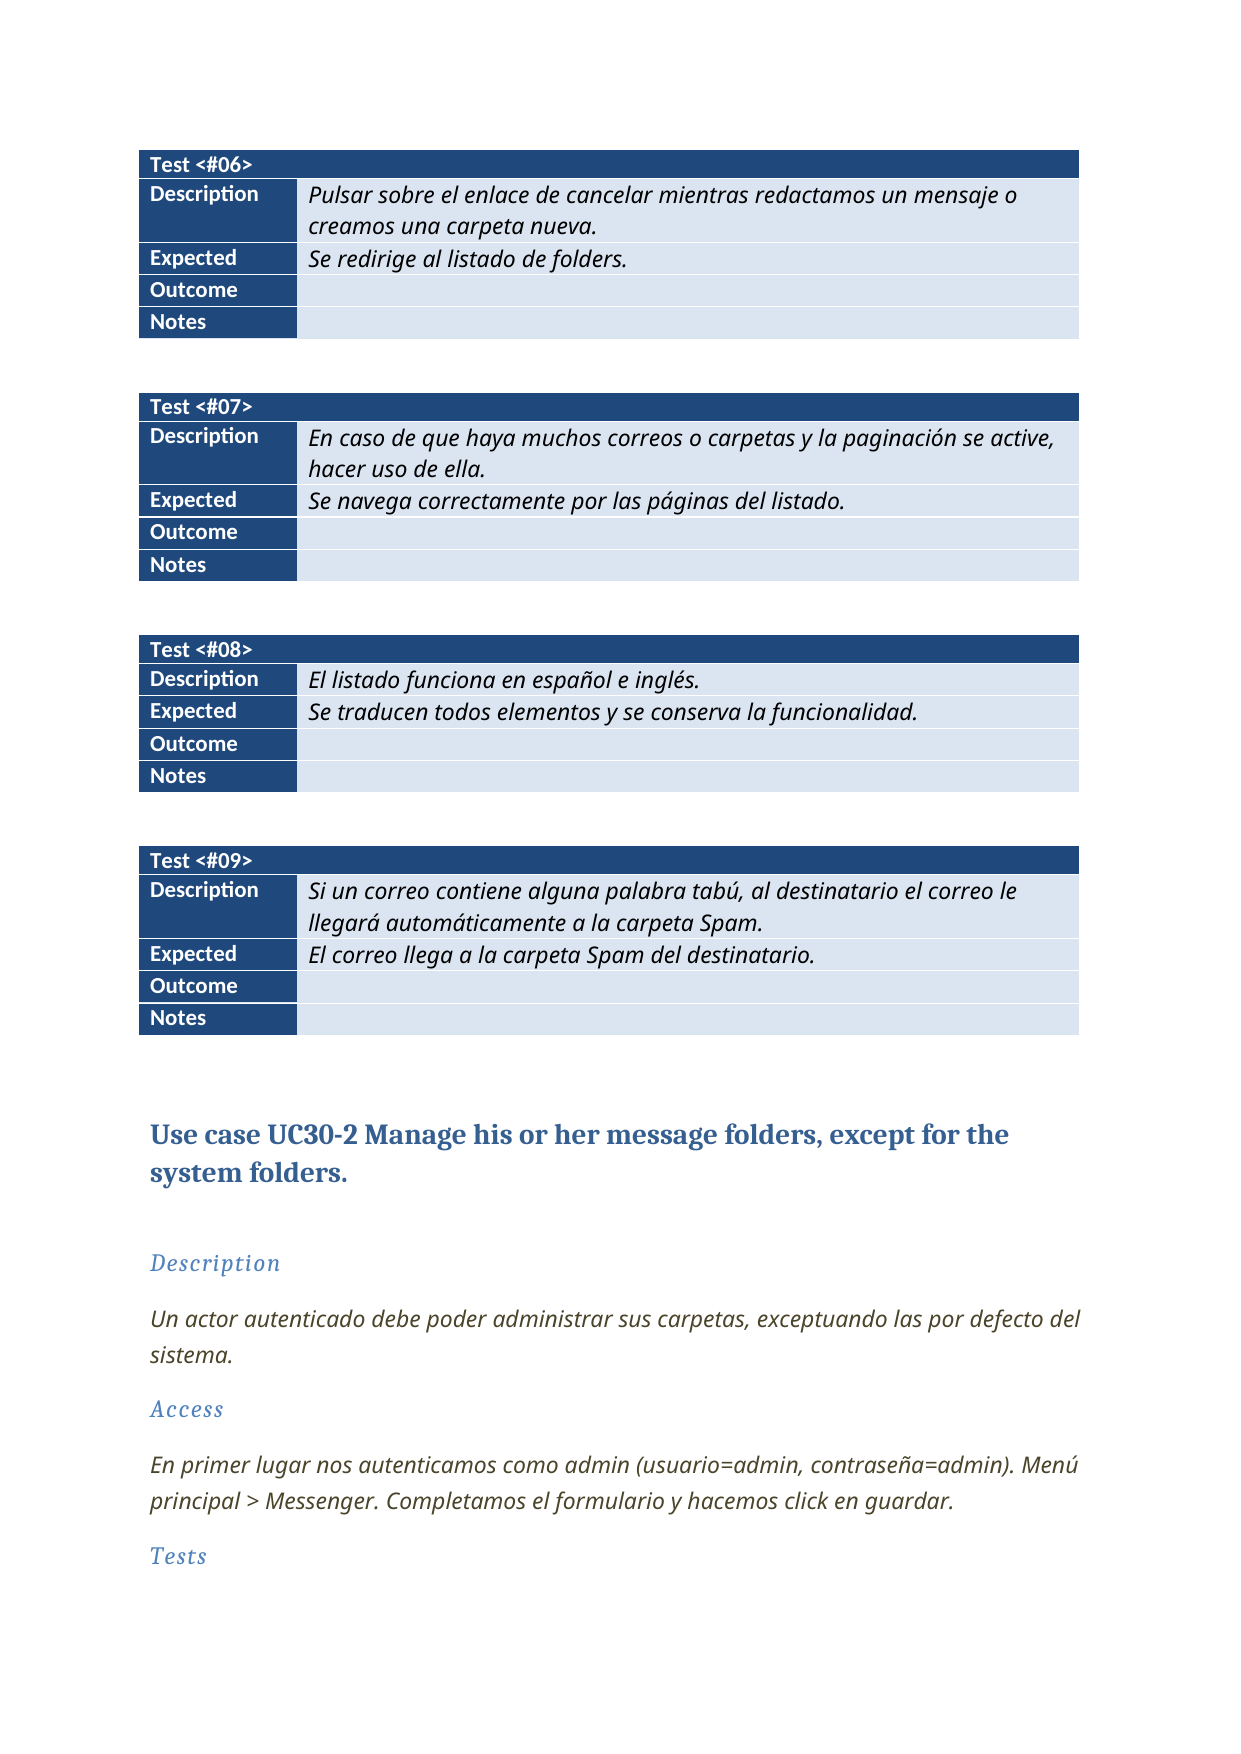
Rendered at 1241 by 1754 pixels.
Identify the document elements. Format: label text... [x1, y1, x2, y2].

table_cell [297, 729, 1079, 760]
table_cell [297, 518, 1079, 549]
table_cell [297, 275, 1079, 306]
table_cell [297, 761, 1079, 792]
subtitle Access [150, 1395, 1090, 1424]
table_cell Outcome [139, 729, 297, 760]
table_cell Description [139, 875, 297, 938]
table_cell Notes [139, 761, 297, 792]
table_header Test <#08> [139, 635, 1079, 663]
table_cell [297, 1004, 1079, 1035]
text Use case UC30-2 Manage his or her message folders, except for the system folders. [150, 1118, 1090, 1190]
table_cell Description [139, 422, 297, 484]
table_cell Description [139, 179, 297, 242]
table_cell [297, 307, 1079, 338]
table_cell [297, 971, 1079, 1002]
subtitle Description [150, 1249, 1090, 1278]
table_cell Expected [139, 485, 297, 516]
table_cell Pulsar sobre el enlace de cancelar mientras redactamos un mensaje o creamos una carpeta nueva. [297, 179, 1079, 242]
subtitle Tests [150, 1542, 1090, 1571]
subtitle Un actor autenticado debe poder administrar sus carpetas, exceptuando las por defecto del sistema. [150, 1303, 1090, 1370]
table_cell En caso de que haya muchos correos o carpetas y la paginación se active, hacer uso de ella. [297, 422, 1079, 484]
table_cell El listado funciona en español e inglés. [297, 664, 1079, 695]
text En primer lugar nos autenticamos como admin (usuario=admin, contraseña=admin). Menú principal > Messenger. Completamos el formulario y hacemos click en guardar. [150, 1449, 1090, 1516]
table_cell Se navega correctamente por las páginas del listado. [297, 485, 1079, 516]
table_cell Description [139, 664, 297, 695]
table_cell Expected [139, 243, 297, 274]
table_cell Notes [139, 1004, 297, 1035]
table_cell Expected [139, 696, 297, 728]
table_cell Expected [139, 939, 297, 970]
table_cell Se traducen todos elementos y se conserva la funcionalidad. [297, 696, 1079, 728]
table_cell [297, 550, 1079, 581]
table_cell El correo llega a la carpeta Spam del destinatario. [297, 939, 1079, 970]
table_cell Outcome [139, 971, 297, 1002]
table_cell Outcome [139, 275, 297, 306]
table_header Test <#07> [139, 393, 1079, 421]
table_header Test <#06> [139, 150, 1079, 178]
table_cell Outcome [139, 518, 297, 549]
table_cell Se redirige al listado de folders. [297, 243, 1079, 274]
table_cell Si un correo contiene alguna palabra tabú, al destinatario el correo le llegará automáticamente a la carpeta Spam. [297, 875, 1079, 938]
table_cell Notes [139, 550, 297, 581]
table_cell Notes [139, 307, 297, 338]
table_header Test <#09> [139, 846, 1079, 874]
